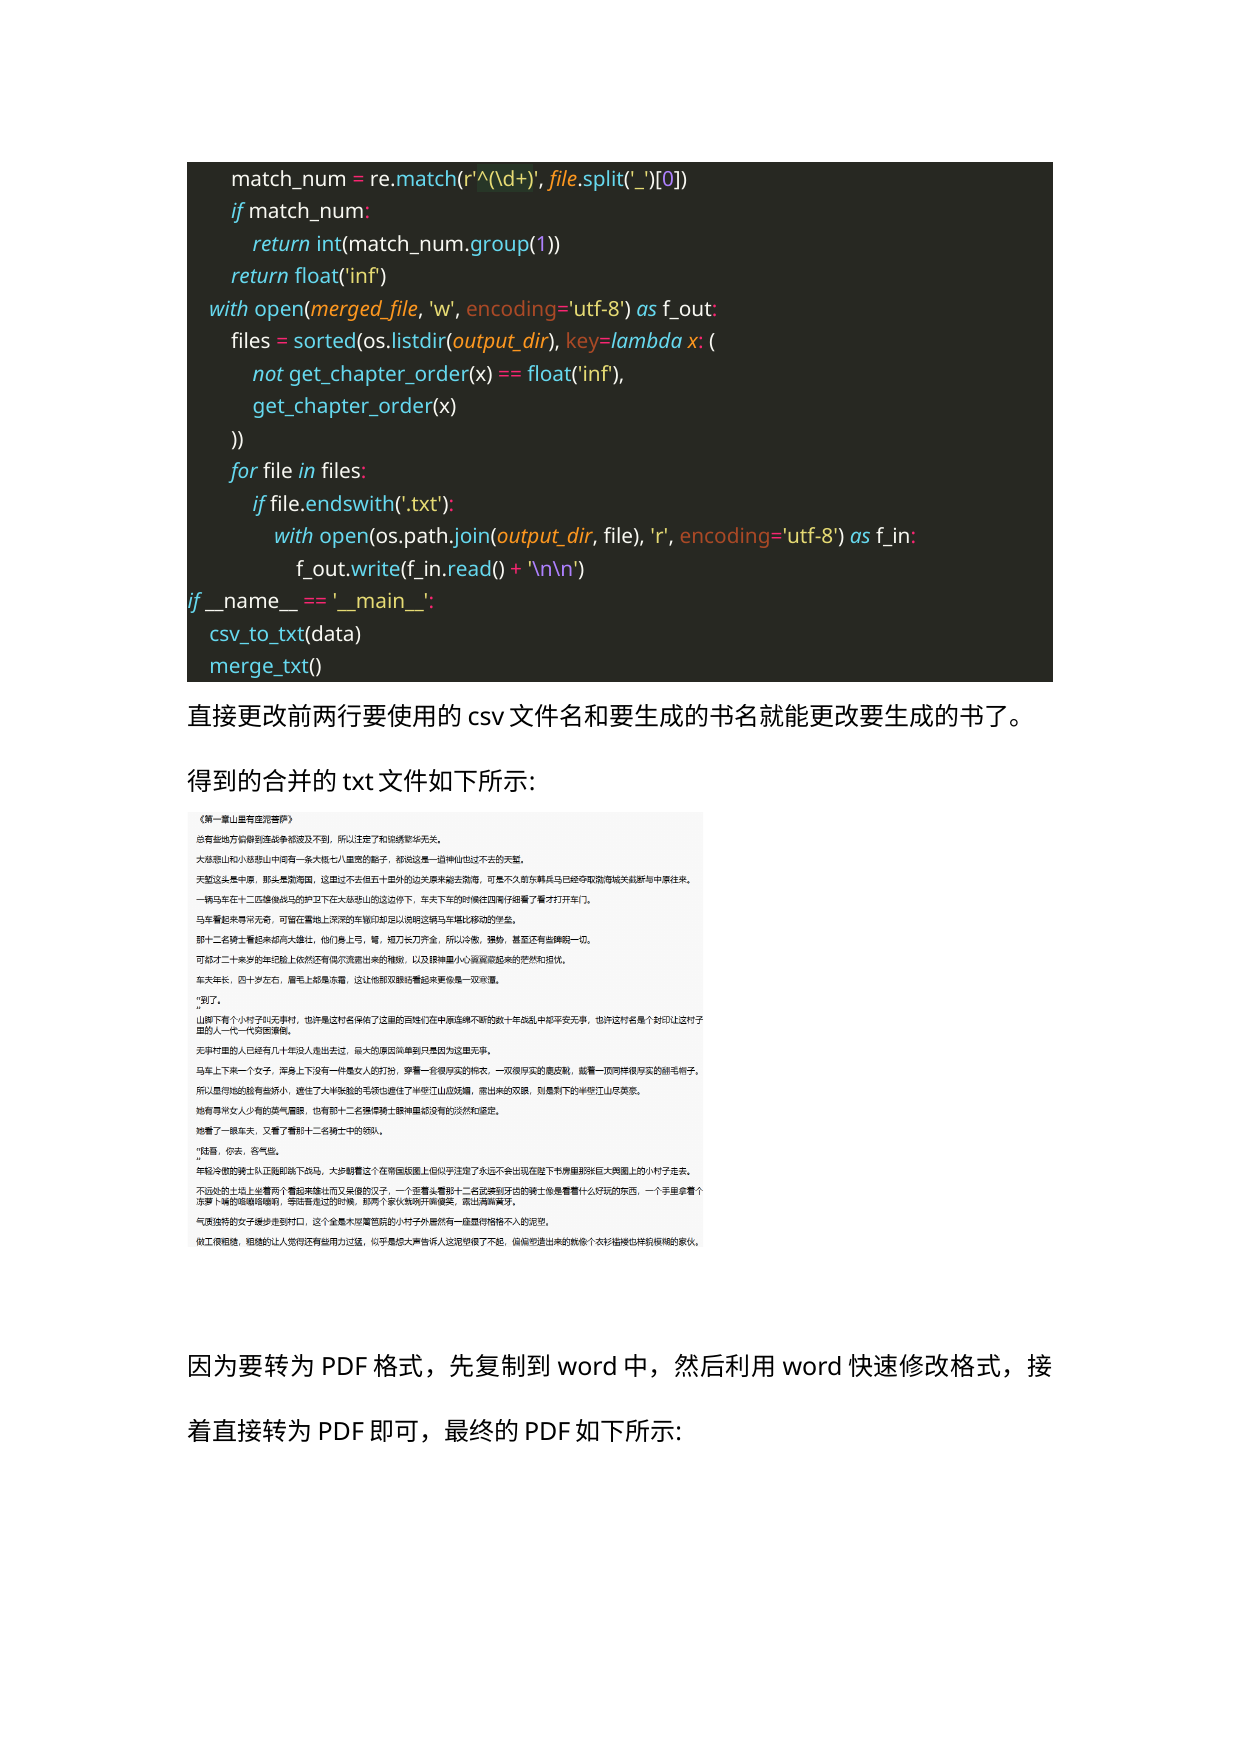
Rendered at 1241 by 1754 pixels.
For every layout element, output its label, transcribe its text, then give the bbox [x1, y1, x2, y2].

picture [187, 812, 704, 1247]
text 得到的合并的txt文件如下所示: [187, 747, 1053, 812]
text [187, 162, 1053, 682]
text 直接更改前两行要使用的csv文件名和要生成的书名就能更改要生成的书了。 [187, 682, 1053, 747]
text 因为要转为PDF格式，先复制到word中，然后利用word快速修改格式，接着直接转为PDF即可，最终的PDF如下所示: [187, 1332, 1053, 1462]
